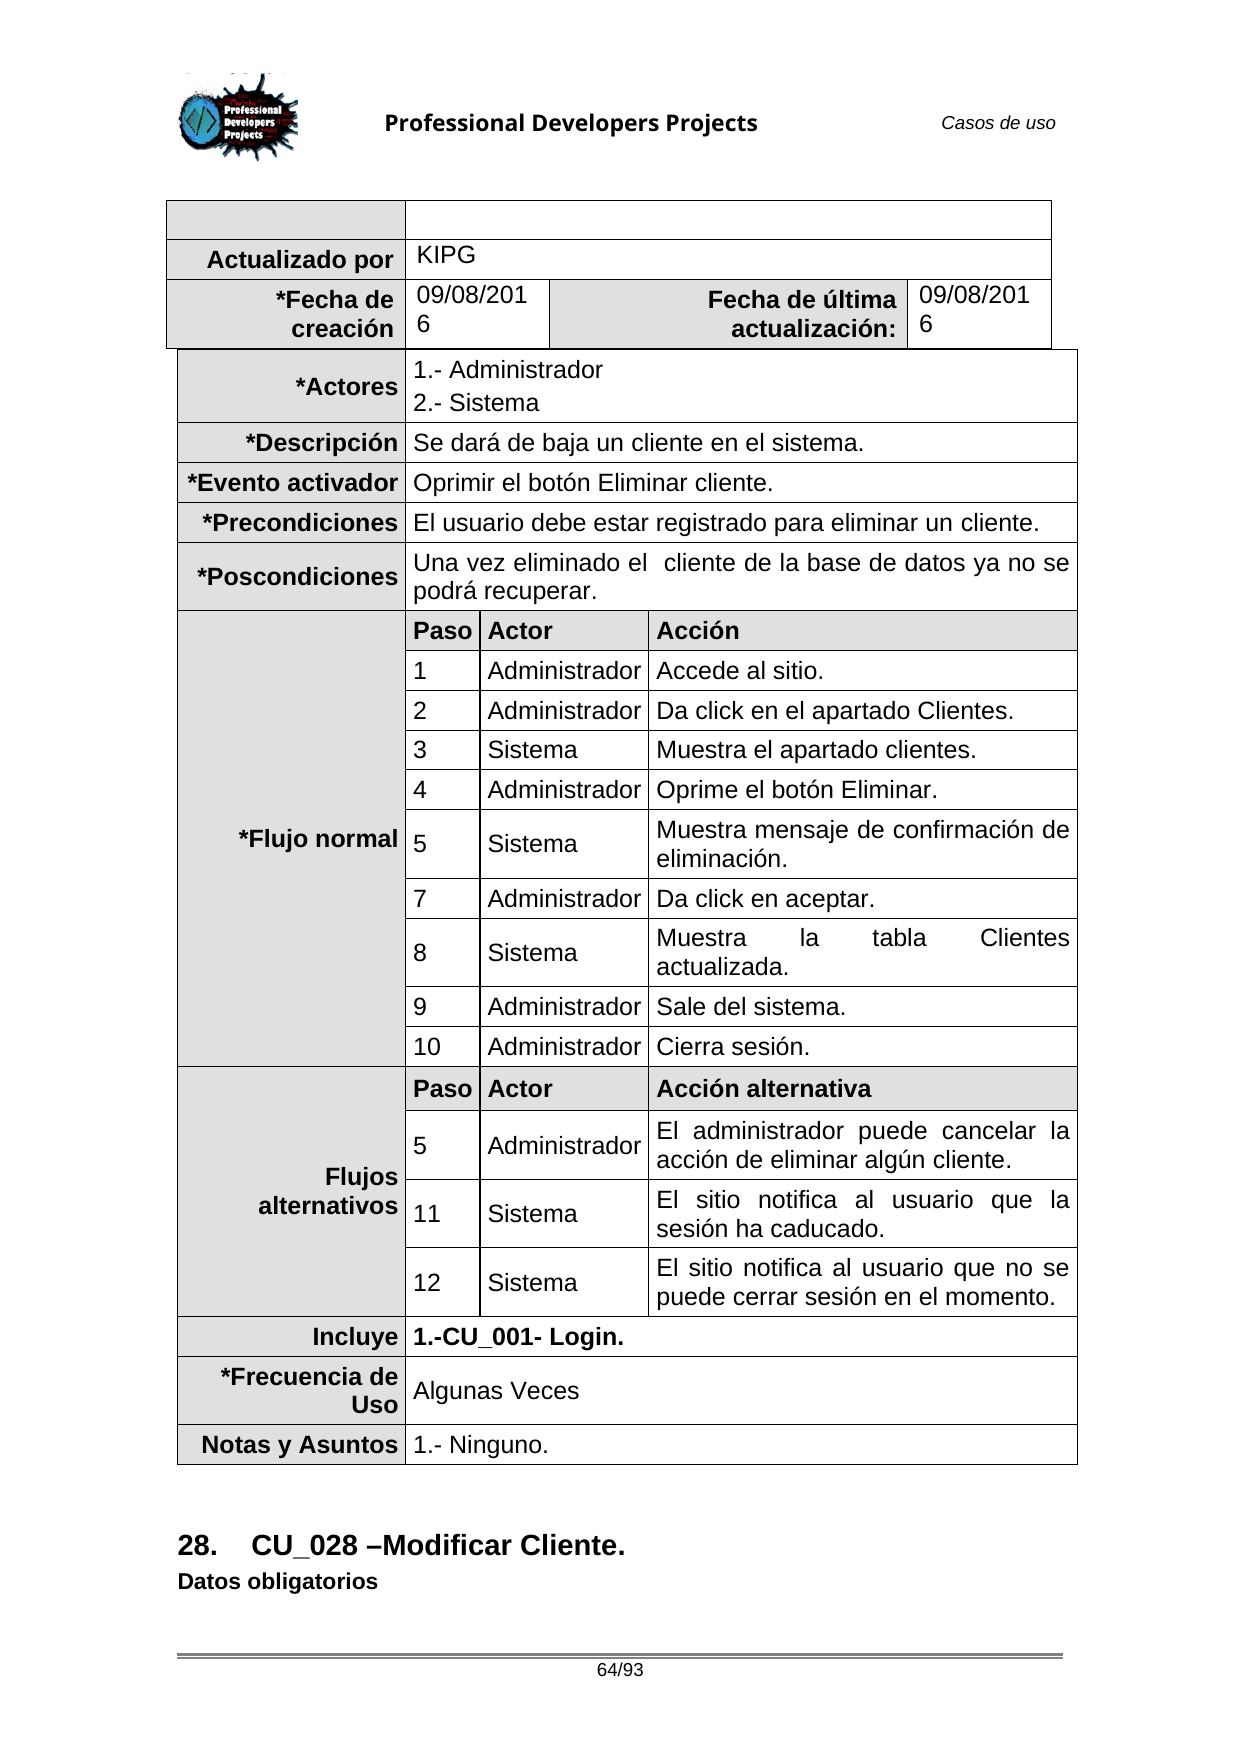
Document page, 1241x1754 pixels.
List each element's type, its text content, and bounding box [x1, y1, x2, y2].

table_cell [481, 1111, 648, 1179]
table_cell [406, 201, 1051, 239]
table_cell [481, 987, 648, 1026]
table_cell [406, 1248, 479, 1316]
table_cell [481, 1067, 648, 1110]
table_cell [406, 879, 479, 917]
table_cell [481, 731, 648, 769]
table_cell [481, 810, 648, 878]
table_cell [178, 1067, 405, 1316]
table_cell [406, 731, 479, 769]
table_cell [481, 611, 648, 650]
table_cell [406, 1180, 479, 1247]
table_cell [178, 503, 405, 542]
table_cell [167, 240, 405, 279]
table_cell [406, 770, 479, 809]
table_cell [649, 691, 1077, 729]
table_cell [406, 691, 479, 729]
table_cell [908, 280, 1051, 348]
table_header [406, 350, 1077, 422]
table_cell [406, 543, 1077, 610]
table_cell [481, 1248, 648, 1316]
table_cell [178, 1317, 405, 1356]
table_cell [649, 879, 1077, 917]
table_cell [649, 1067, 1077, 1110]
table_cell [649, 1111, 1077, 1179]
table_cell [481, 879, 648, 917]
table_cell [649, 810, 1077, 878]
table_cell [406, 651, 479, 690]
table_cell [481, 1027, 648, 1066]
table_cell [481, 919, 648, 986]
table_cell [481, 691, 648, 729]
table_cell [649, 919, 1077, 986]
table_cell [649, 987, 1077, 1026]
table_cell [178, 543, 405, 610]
picture [177, 73, 298, 171]
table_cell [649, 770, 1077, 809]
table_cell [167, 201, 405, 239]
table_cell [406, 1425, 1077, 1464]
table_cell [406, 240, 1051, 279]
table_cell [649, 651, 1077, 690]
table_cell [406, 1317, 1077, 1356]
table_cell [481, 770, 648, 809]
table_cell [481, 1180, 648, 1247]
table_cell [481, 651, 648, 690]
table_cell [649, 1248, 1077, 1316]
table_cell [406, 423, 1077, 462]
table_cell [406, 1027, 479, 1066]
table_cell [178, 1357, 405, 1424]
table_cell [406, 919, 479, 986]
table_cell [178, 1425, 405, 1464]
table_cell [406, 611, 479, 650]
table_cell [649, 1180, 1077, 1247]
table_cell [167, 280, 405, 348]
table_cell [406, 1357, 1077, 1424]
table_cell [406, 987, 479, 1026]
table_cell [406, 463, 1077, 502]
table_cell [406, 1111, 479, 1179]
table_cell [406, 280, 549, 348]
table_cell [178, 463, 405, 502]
text Datos obligatorios [177, 1568, 1063, 1594]
subtitle CU_028 –Modificar Cliente. [177, 1528, 1063, 1562]
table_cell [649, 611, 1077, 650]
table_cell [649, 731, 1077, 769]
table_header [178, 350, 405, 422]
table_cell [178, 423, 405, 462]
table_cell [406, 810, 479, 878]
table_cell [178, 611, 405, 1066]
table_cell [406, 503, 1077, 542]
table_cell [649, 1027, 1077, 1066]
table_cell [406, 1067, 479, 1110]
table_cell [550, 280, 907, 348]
